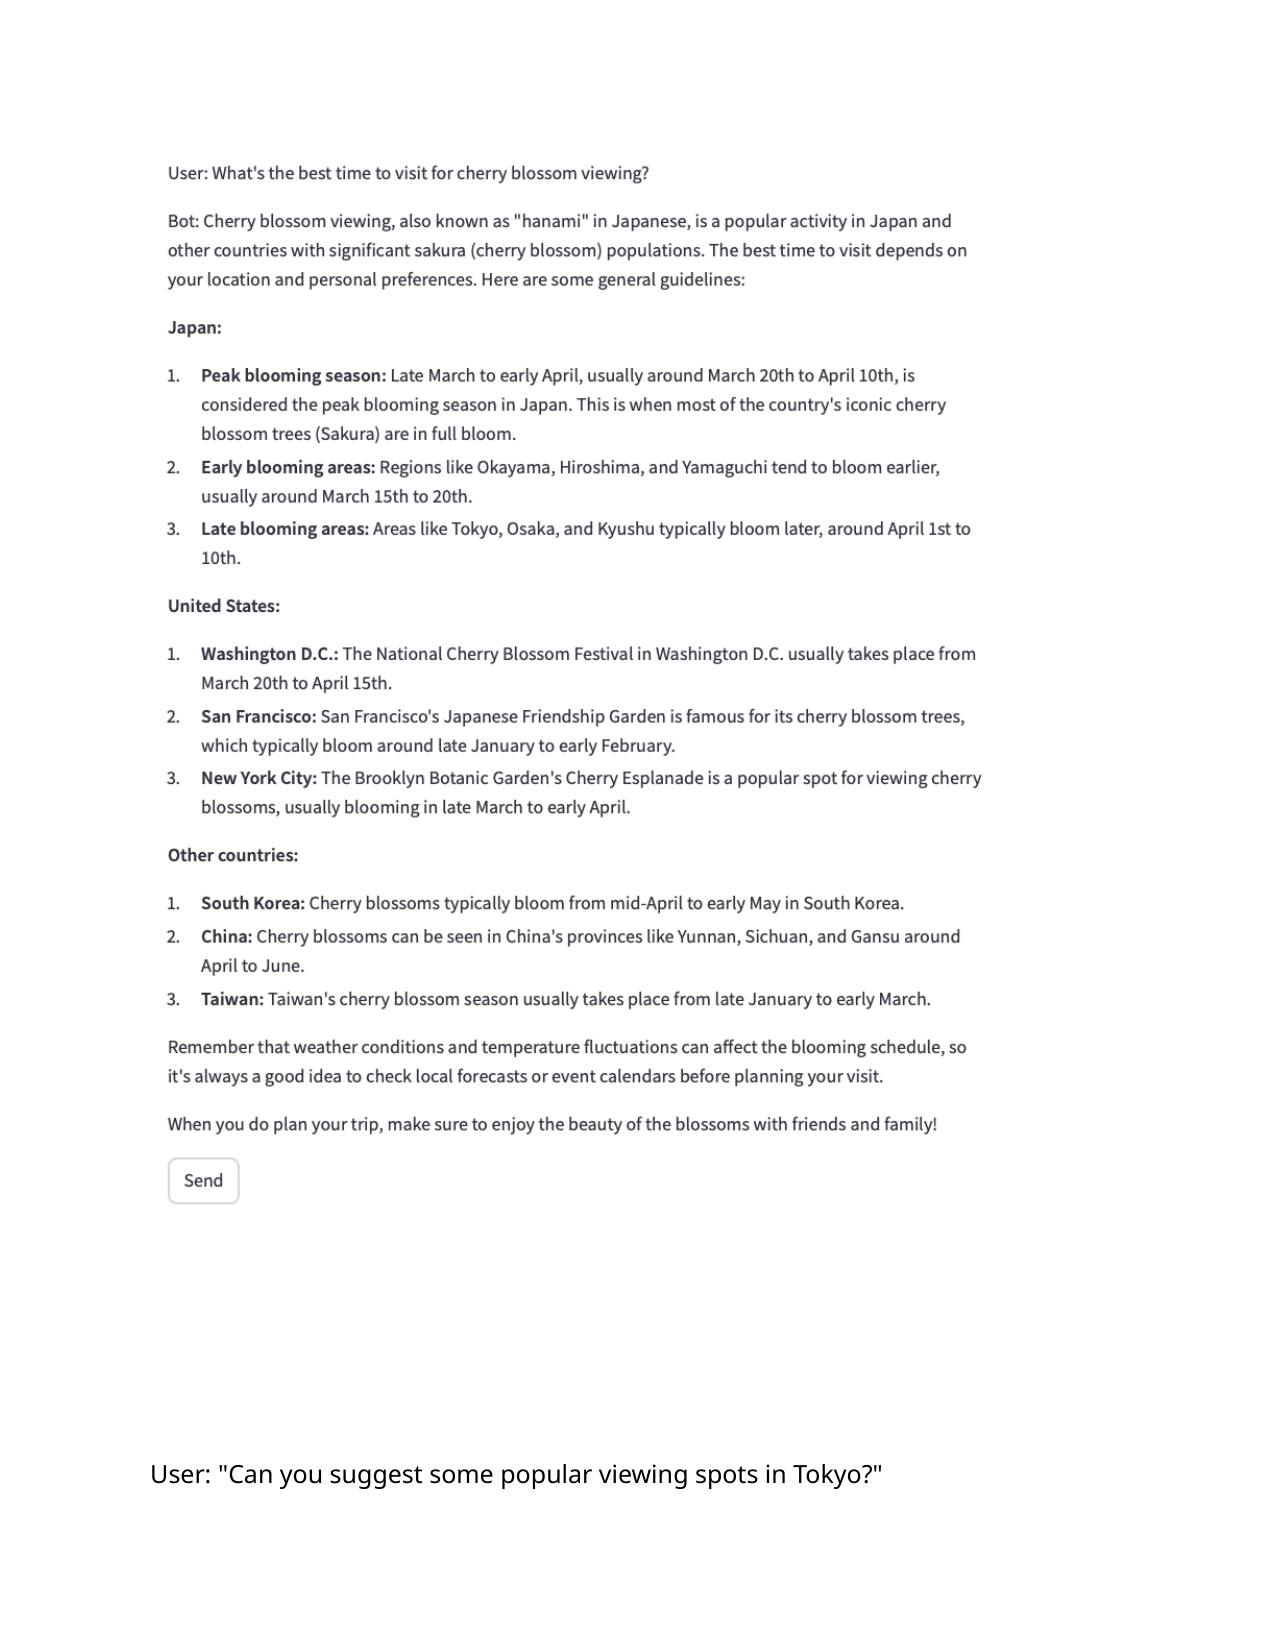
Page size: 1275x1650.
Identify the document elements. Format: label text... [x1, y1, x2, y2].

text User: "Can you suggest some popular viewing spots in Tokyo?" [150, 1457, 1125, 1491]
picture [150, 150, 1001, 1219]
